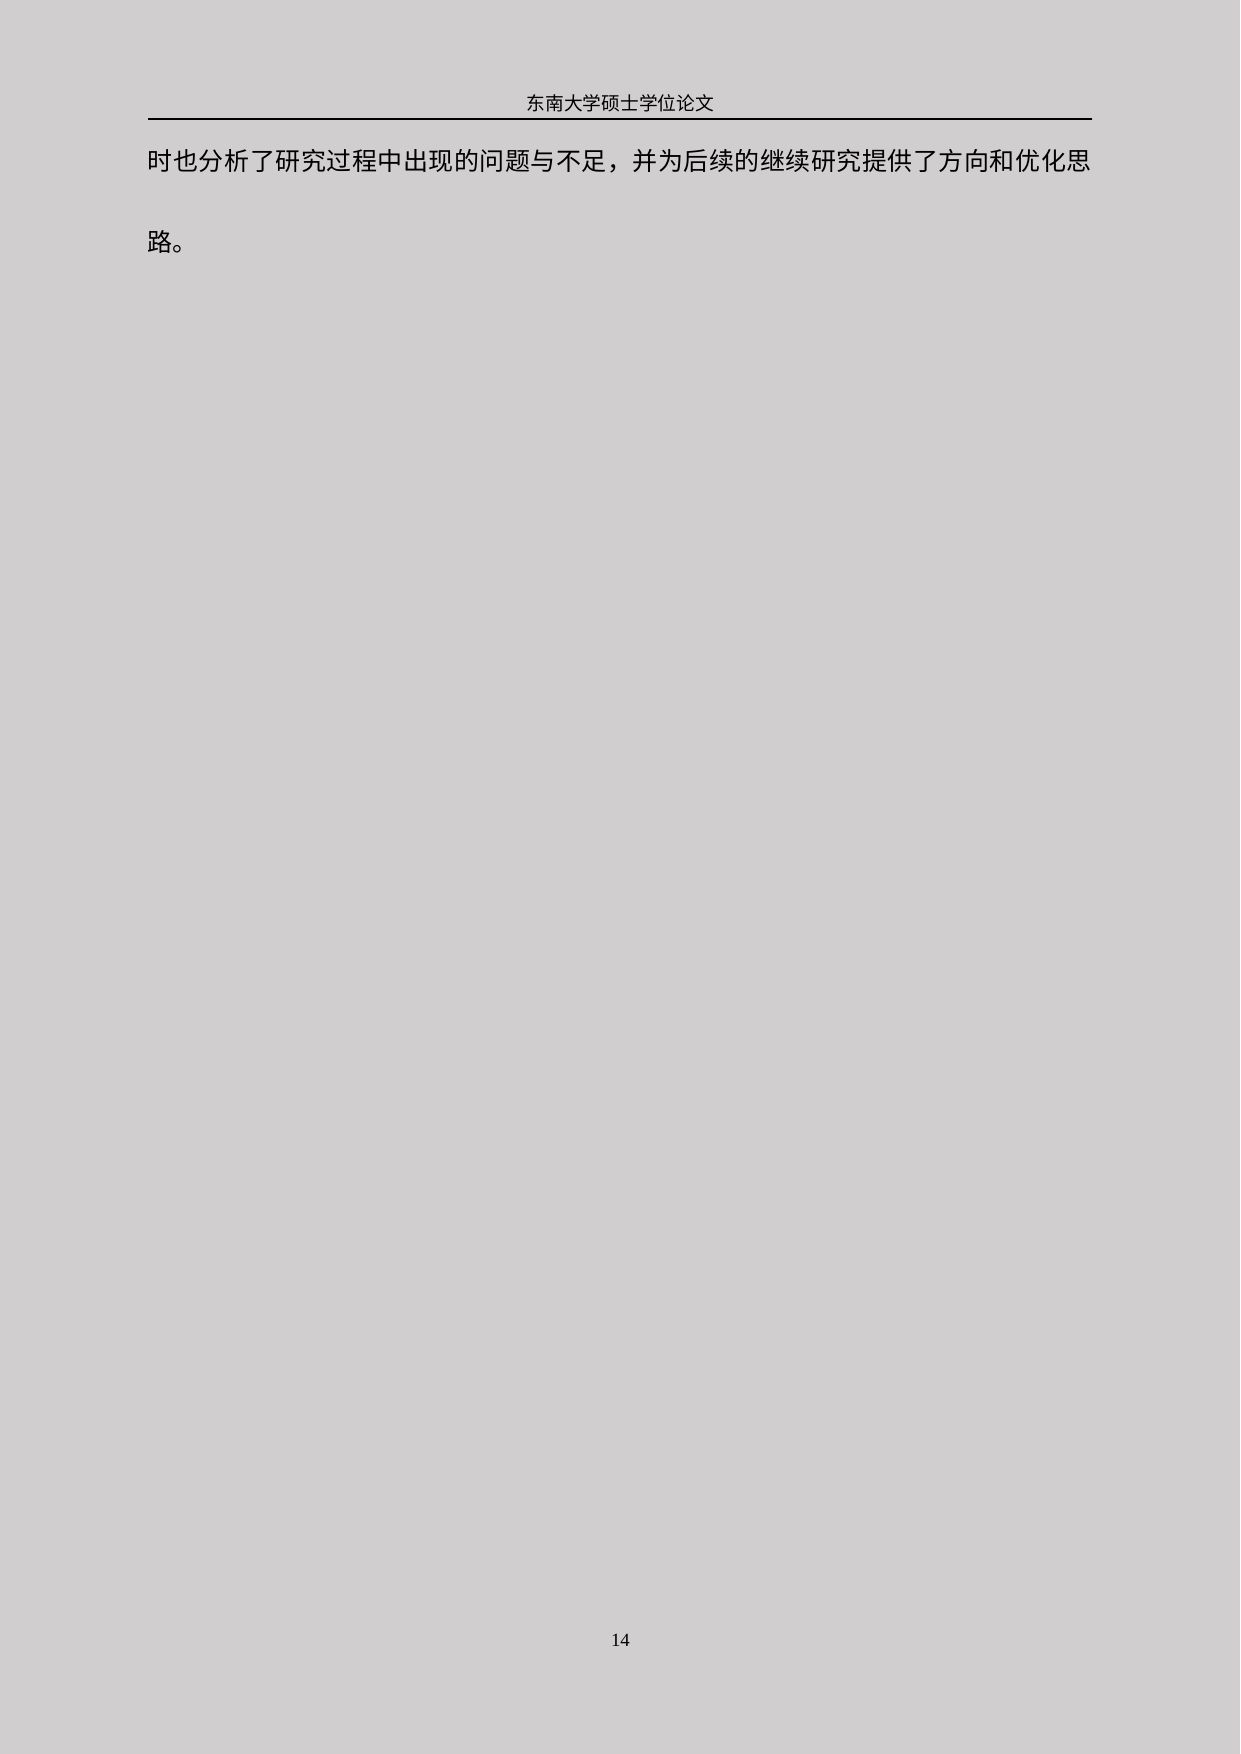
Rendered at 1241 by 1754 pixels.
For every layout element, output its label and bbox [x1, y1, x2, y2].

text [148, 127, 1092, 273]
